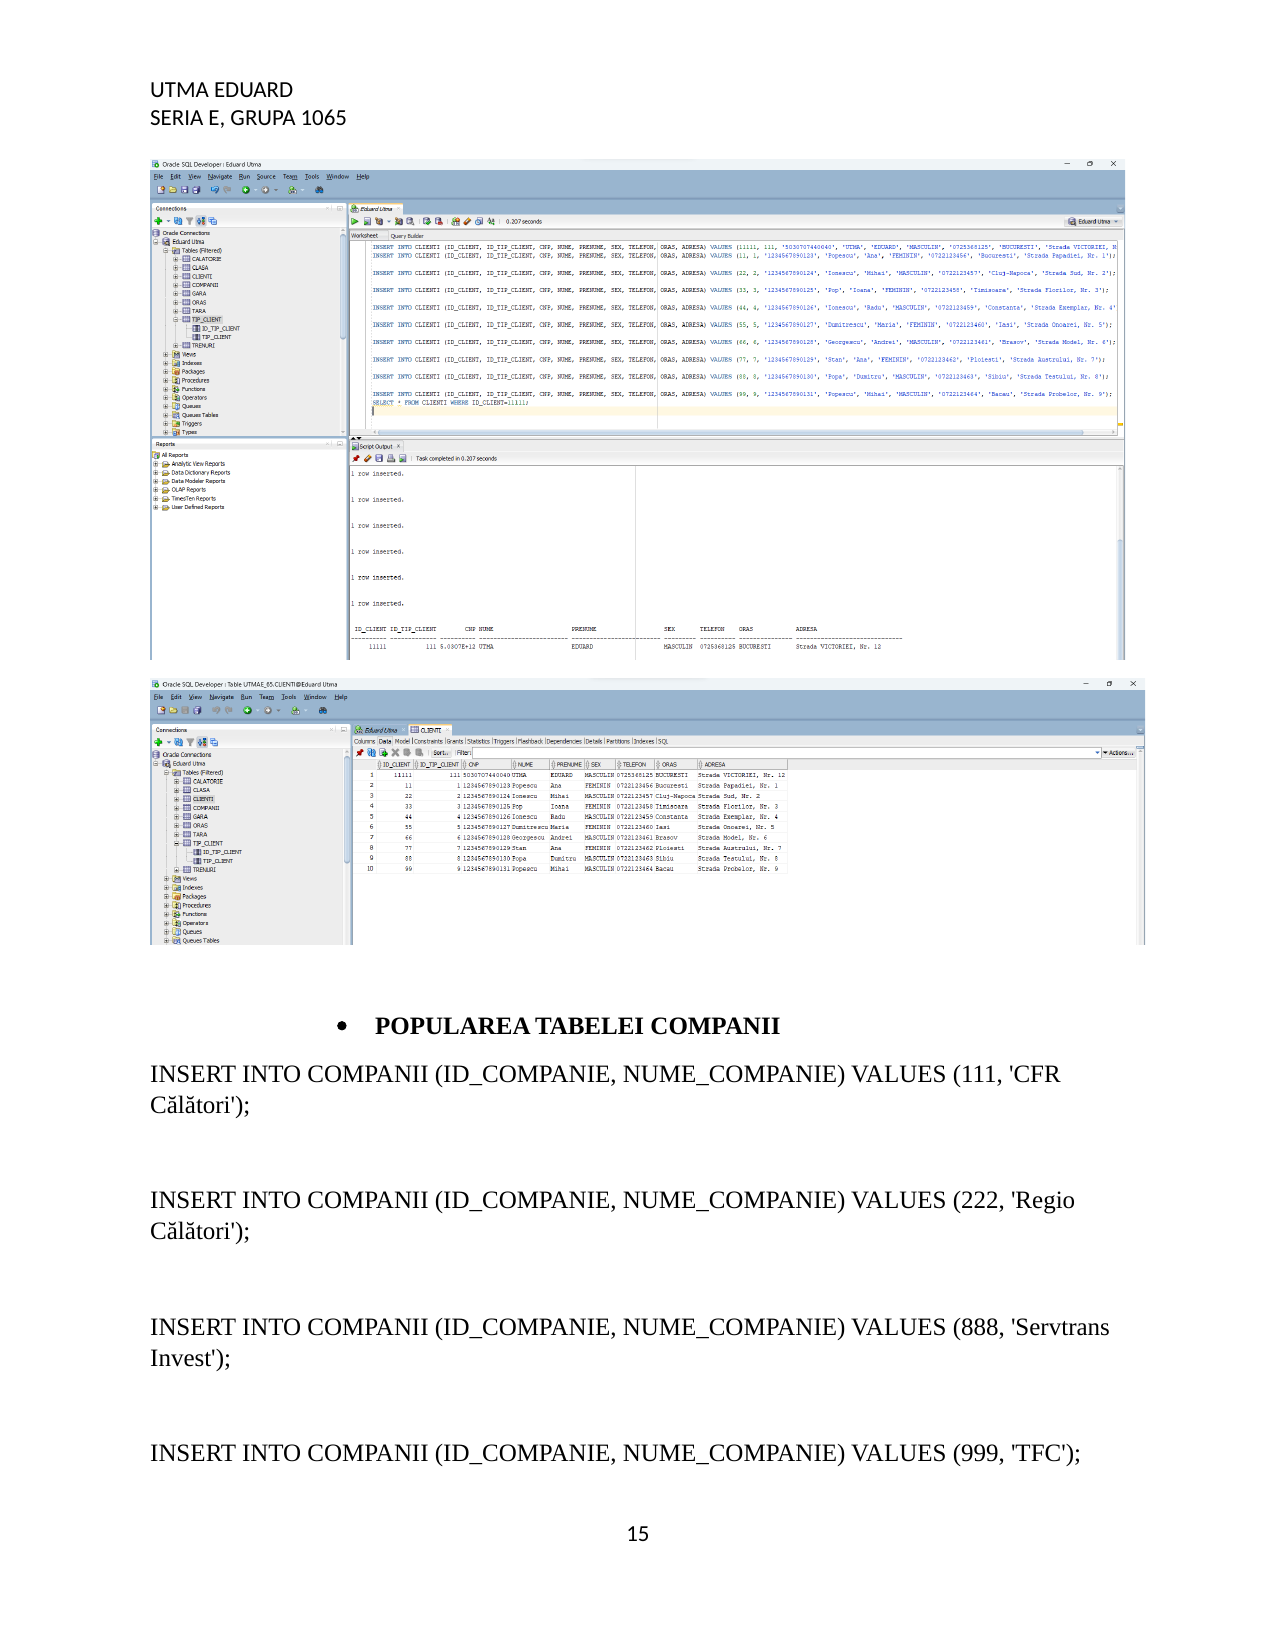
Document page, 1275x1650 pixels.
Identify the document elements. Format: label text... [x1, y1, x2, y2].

text INSERT INTO COMPANII (ID_COMPANIE, NUME_COMPANIE) VALUES (999, 'TFC'); [150, 1438, 1125, 1467]
picture [150, 678, 1146, 945]
text INSERT INTO COMPANII (ID_COMPANIE, NUME_COMPANIE) VALUES (888, 'Servtrans Invest'); [150, 1312, 1125, 1372]
text INSERT INTO COMPANII (ID_COMPANIE, NUME_COMPANIE) VALUES (111, 'CFR Călători'); [150, 1059, 1125, 1119]
picture [150, 159, 1125, 660]
list POPULAREA TABELEI COMPANII [337, 1011, 1125, 1040]
text INSERT INTO COMPANII (ID_COMPANIE, NUME_COMPANIE) VALUES (222, 'Regio Călători'); [150, 1185, 1125, 1245]
